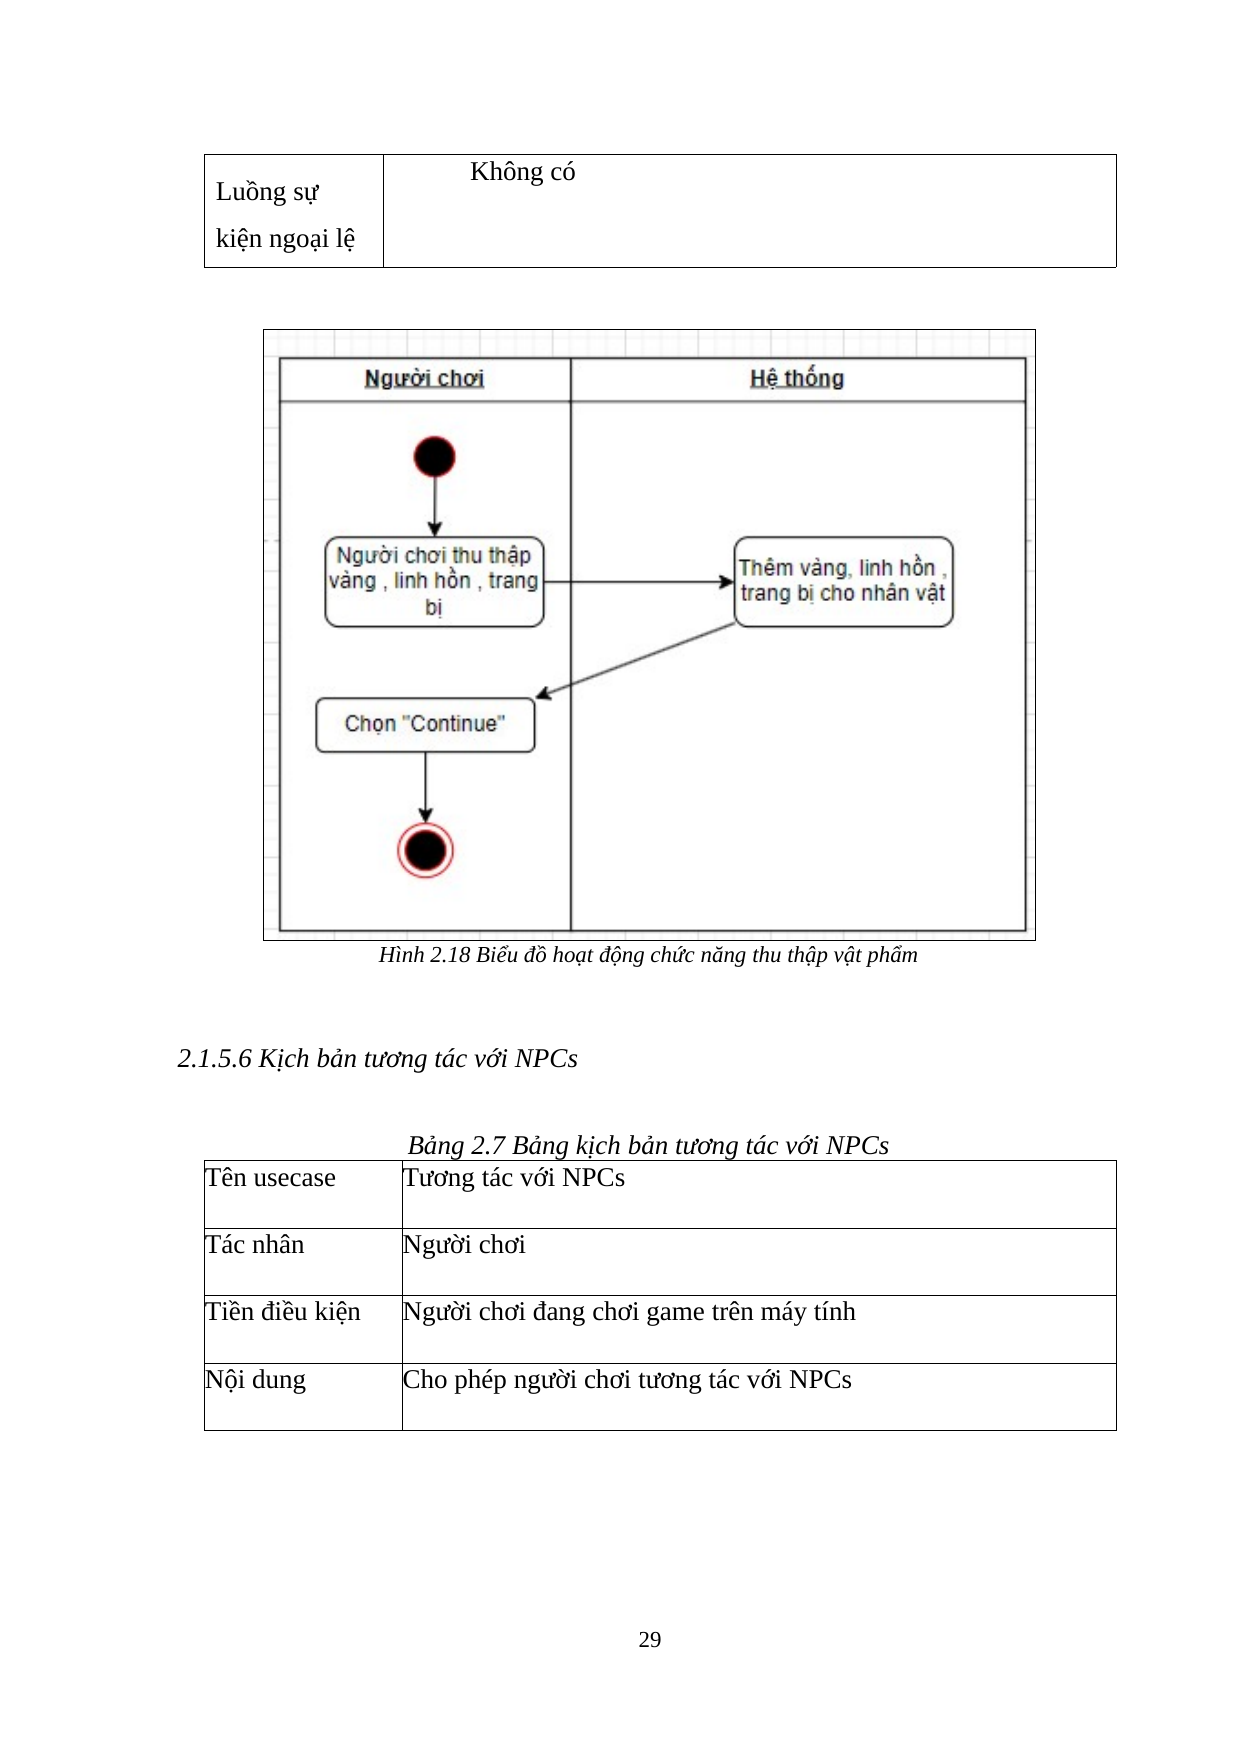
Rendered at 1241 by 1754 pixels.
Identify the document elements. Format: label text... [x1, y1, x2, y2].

table_header Tên usecase [205, 1161, 402, 1228]
picture [264, 330, 1035, 940]
text Bảng 2.7 Bảng kịch bản tương tác với NPCs [177, 1129, 1122, 1160]
table_cell Nội dung [205, 1364, 402, 1430]
table_cell Tác nhân [205, 1229, 402, 1295]
table_header Tương tác với NPCs [403, 1161, 1116, 1228]
table_cell Không có [384, 155, 1116, 266]
subtitle 2.1.5.6 Kịch bản tương tác với NPCs [177, 1042, 1122, 1073]
table_cell Người chơi [403, 1229, 1116, 1295]
text Hình 2.18 Biểu đồ hoạt động chức năng thu thập vật phẩm [177, 941, 1122, 967]
table_cell Cho phép người chơi tương tác với NPCs [403, 1364, 1116, 1430]
table_cell Người chơi đang chơi game trên máy tính [403, 1296, 1116, 1363]
table_cell Tiền điều kiện [205, 1296, 402, 1363]
table_cell Luồng sự kiện ngoại lệ [205, 155, 383, 266]
